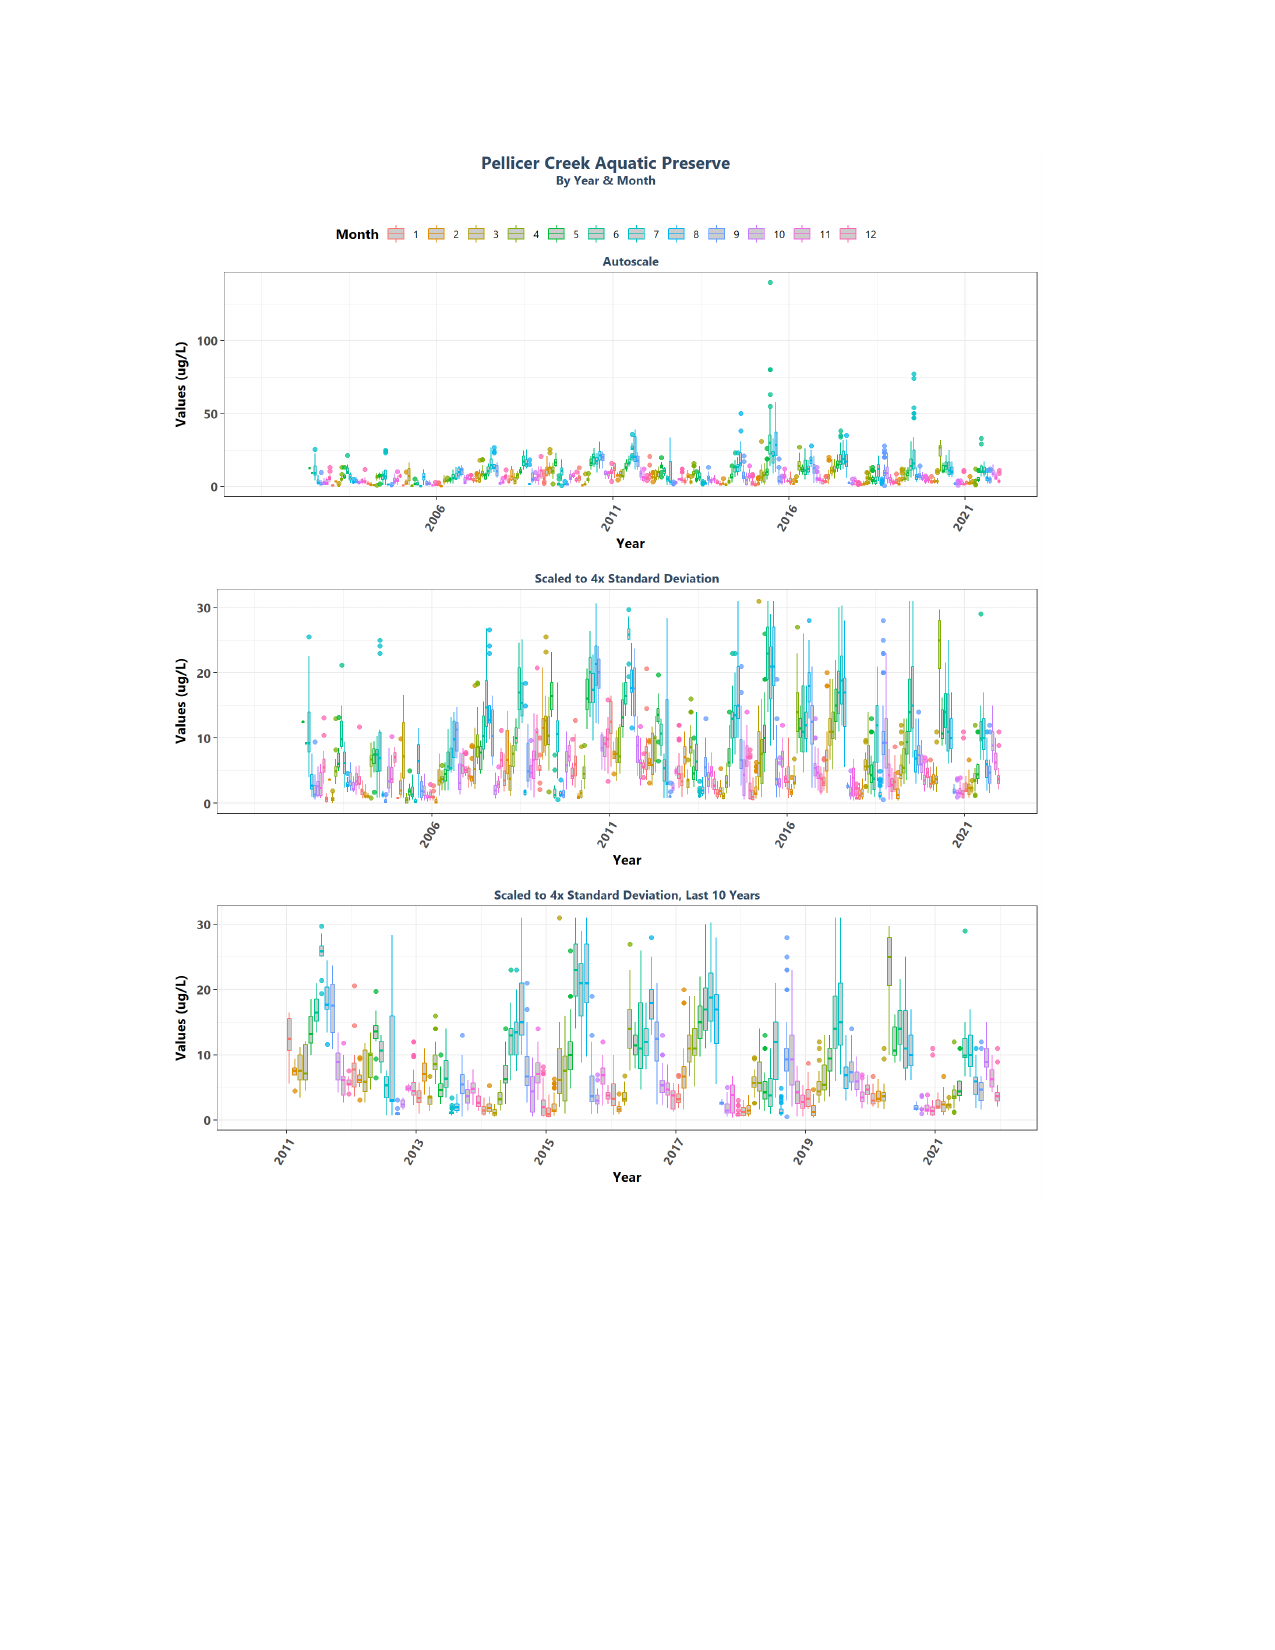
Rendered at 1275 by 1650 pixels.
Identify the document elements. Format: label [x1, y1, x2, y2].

picture [168, 150, 1044, 1200]
